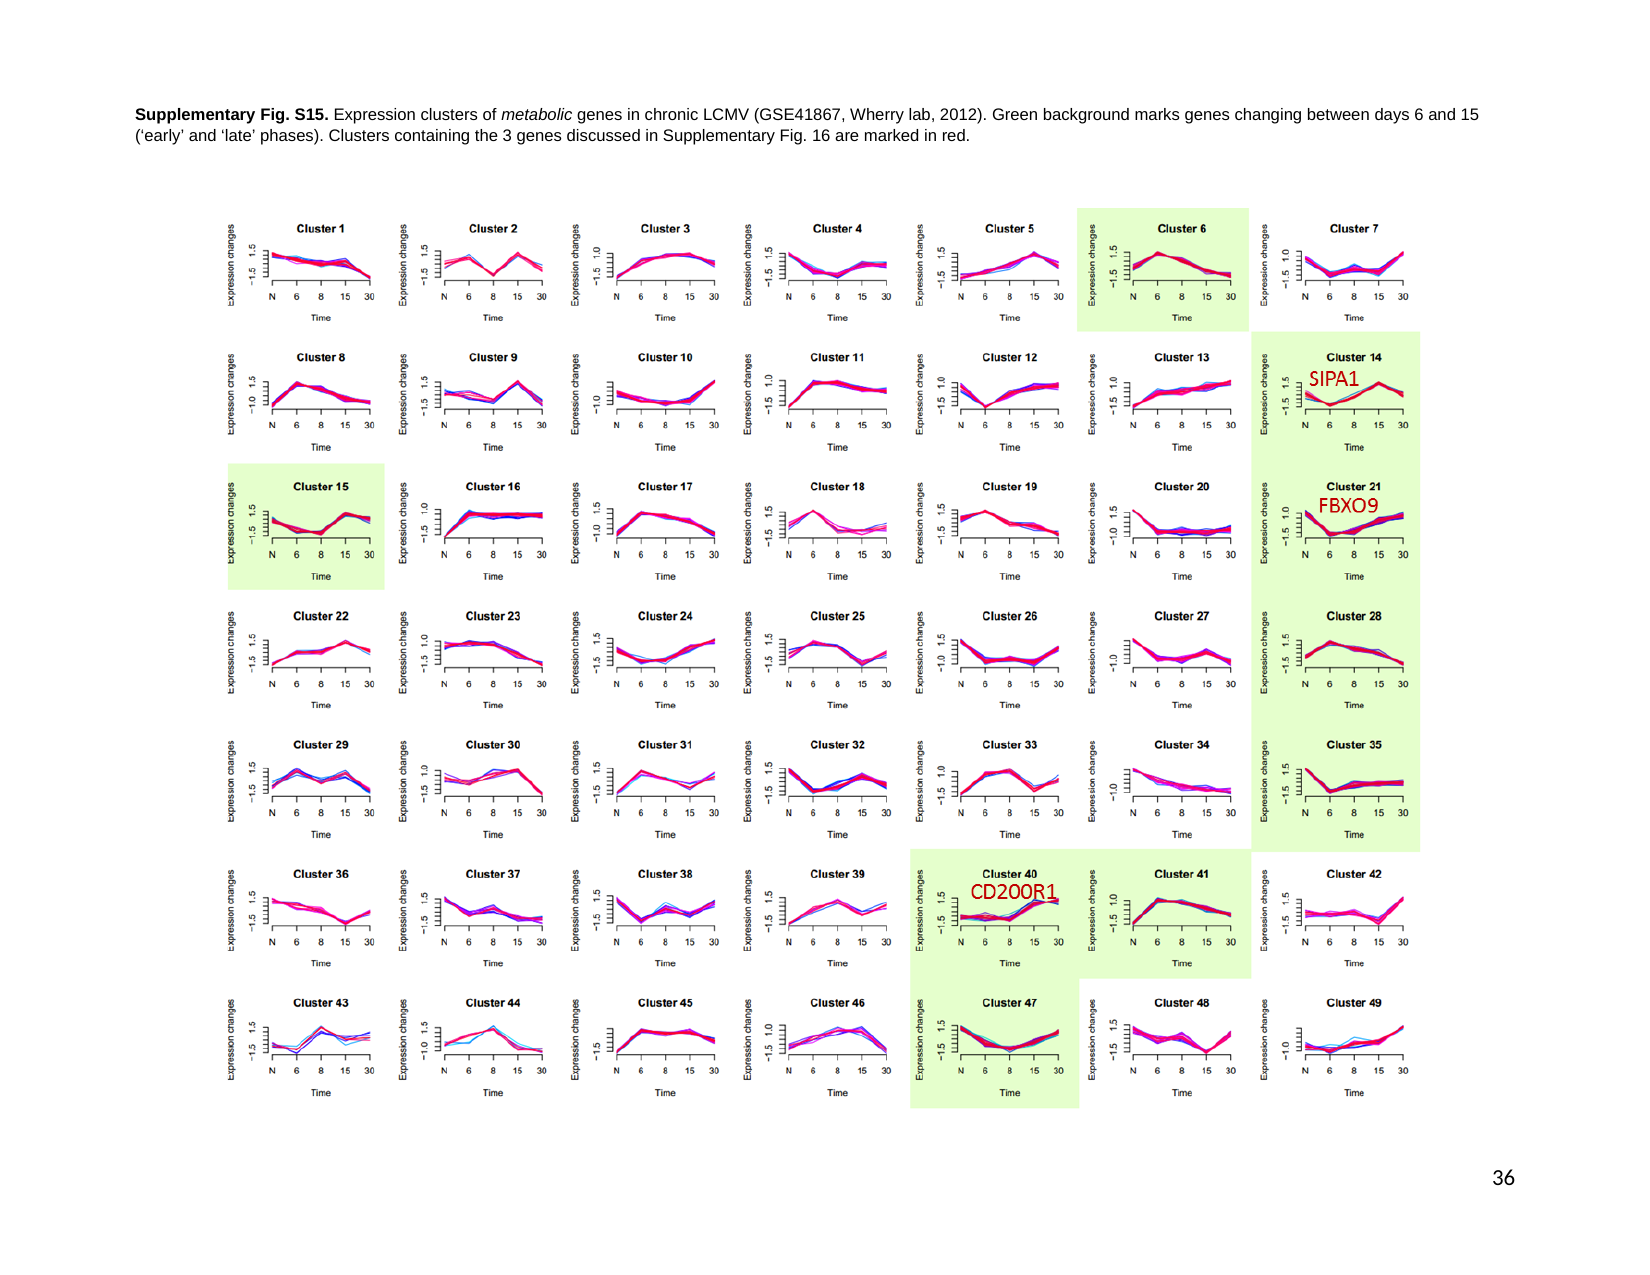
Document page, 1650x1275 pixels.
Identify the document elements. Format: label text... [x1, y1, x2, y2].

text Supplementary Fig. S15. Expression clusters of metabolic genes in chronic LCMV (GSE41867, Wherry lab, 2012). Green background marks genes changing between days 6 and 15 (‘early’ and ‘late’ phases). Clusters containing the 3 genes discussed in Supplementary Fig. 16 are marked in red. [135, 105, 1515, 145]
picture [227, 208, 1423, 1109]
